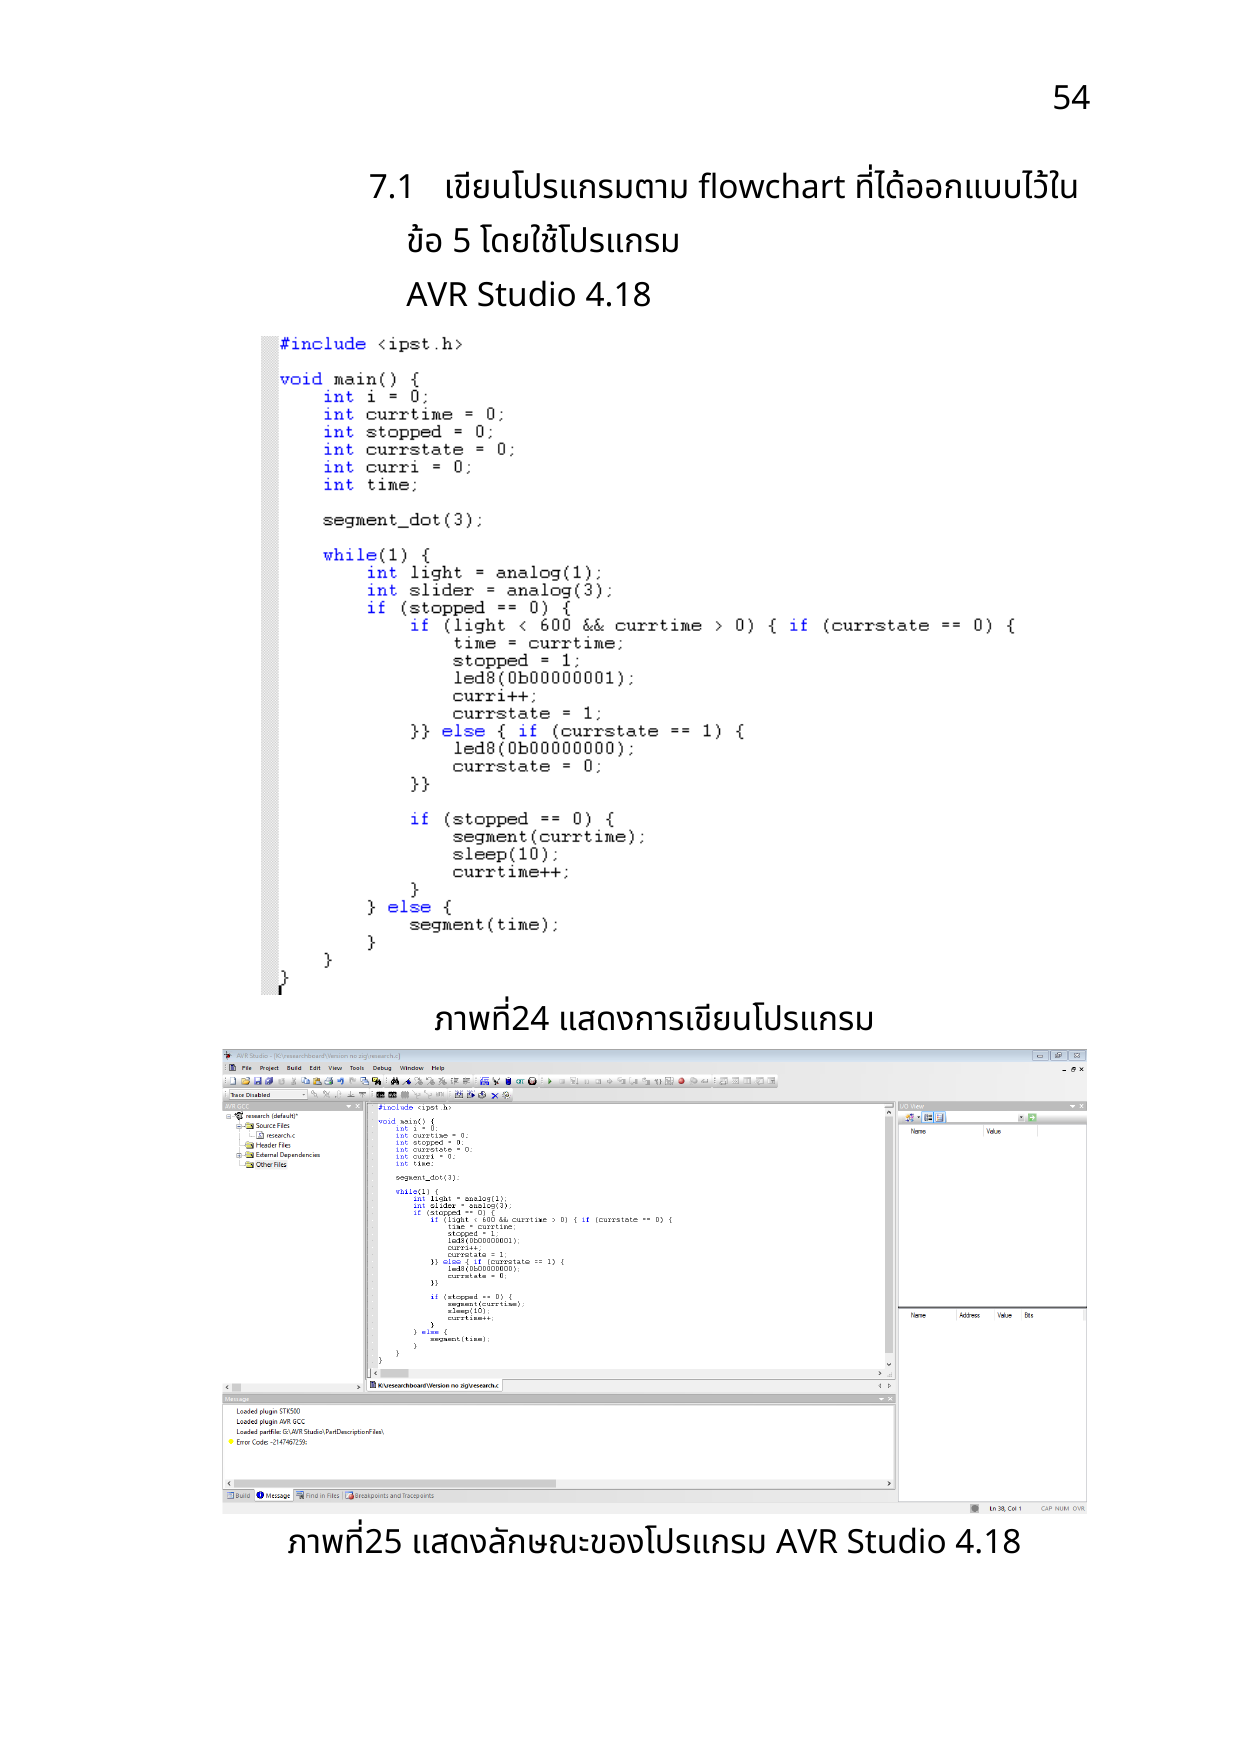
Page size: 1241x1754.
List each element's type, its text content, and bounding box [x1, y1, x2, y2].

picture [261, 336, 1048, 995]
text ภาพที่24 แสดงการเขียนโปรแกรม [218, 995, 1090, 1045]
picture [218, 1045, 1091, 1518]
list เขียนโปรแกรมตาม flowchart ที่ได้ออกแบบไว้ในข้อ 5 โดยใช้โปรแกรม AVR Studio 4.18 [368, 162, 1090, 317]
text ภาพที่25 แสดงลักษณะของโปรแกรม AVR Studio 4.18 [218, 1518, 1090, 1568]
